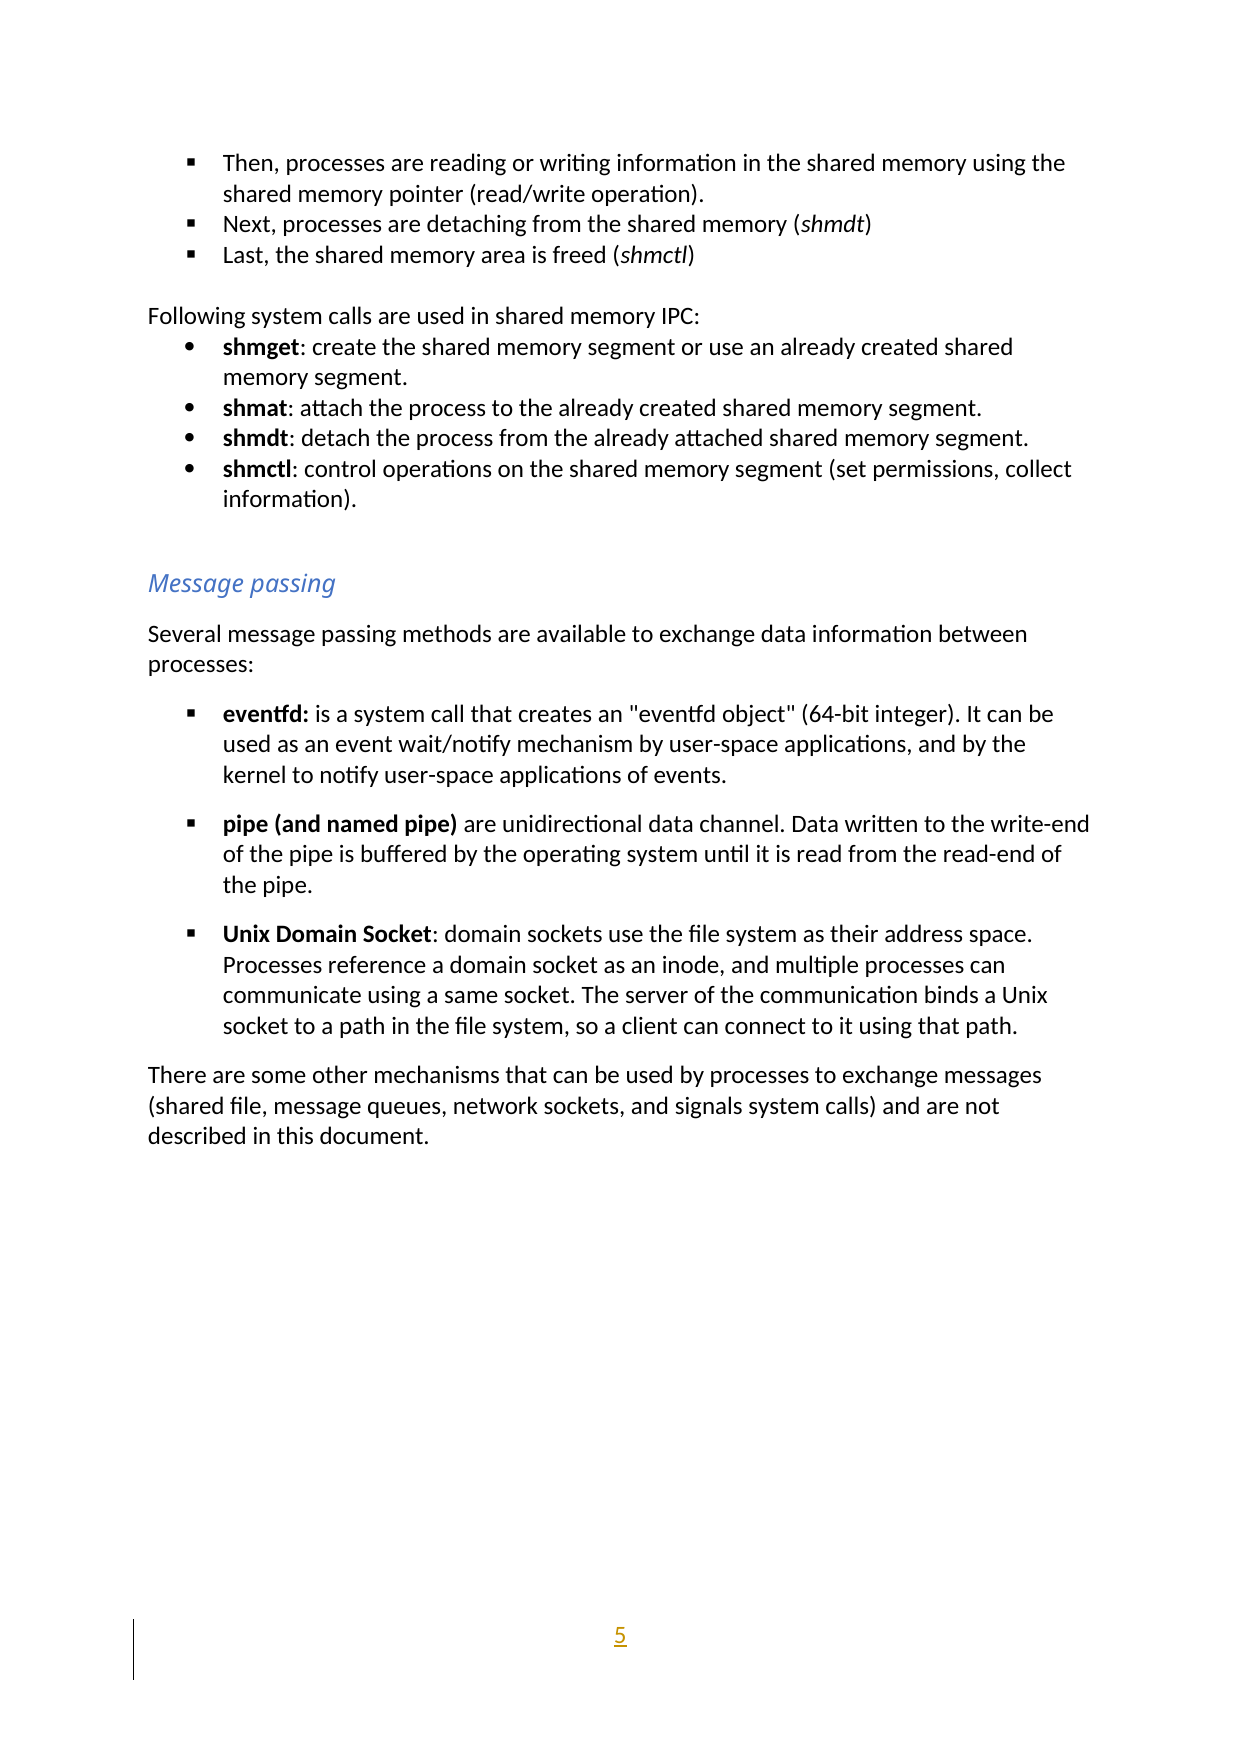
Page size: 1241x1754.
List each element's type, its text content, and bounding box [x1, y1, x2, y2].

text Following system calls are used in shared memory IPC: [148, 300, 1093, 331]
list shmdt: detach the process from the already attached shared memory segment. [185, 422, 1093, 453]
list shmctl: control operations on the shared memory segment (set permissions, collect information). [185, 453, 1093, 514]
list Unix Domain Socket: domain sockets use the file system as their address space. Processes reference a domain socket as an inode, and multiple processes can communicate using a same socket. The server of the communication binds a Unix socket to a path in the file system, so a client can connect to it using that path. [185, 918, 1093, 1041]
list shmget: create the shared memory segment or use an already created shared memory segment. [185, 331, 1093, 392]
list eventfd: is a system call that creates an "eventfd object" (64-bit integer). It can be used as an event wait/notify mechanism by user-space applications, and by the kernel to notify user-space applications of events. [185, 698, 1093, 789]
list Next, processes are detaching from the shared memory (shmdt) [185, 209, 1093, 239]
list Last, the shared memory area is freed (shmctl) [185, 239, 1093, 270]
subtitle Message passing [148, 565, 1093, 599]
list Then, processes are reading or writing information in the shared memory using the shared memory pointer (read/write operation). [185, 148, 1093, 209]
list pipe (and named pipe) are unidirectional data channel. Data written to the write-end of the pipe is buffered by the operating system until it is read from the read-end of the pipe. [185, 808, 1093, 900]
list shmat: attach the process to the already created shared memory segment. [185, 392, 1093, 422]
text Several message passing methods are available to exchange data information between processes: [148, 618, 1093, 679]
text There are some other mechanisms that can be used by processes to exchange messages (shared file, message queues, network sockets, and signals system calls) and are not described in this document. [148, 1059, 1093, 1151]
